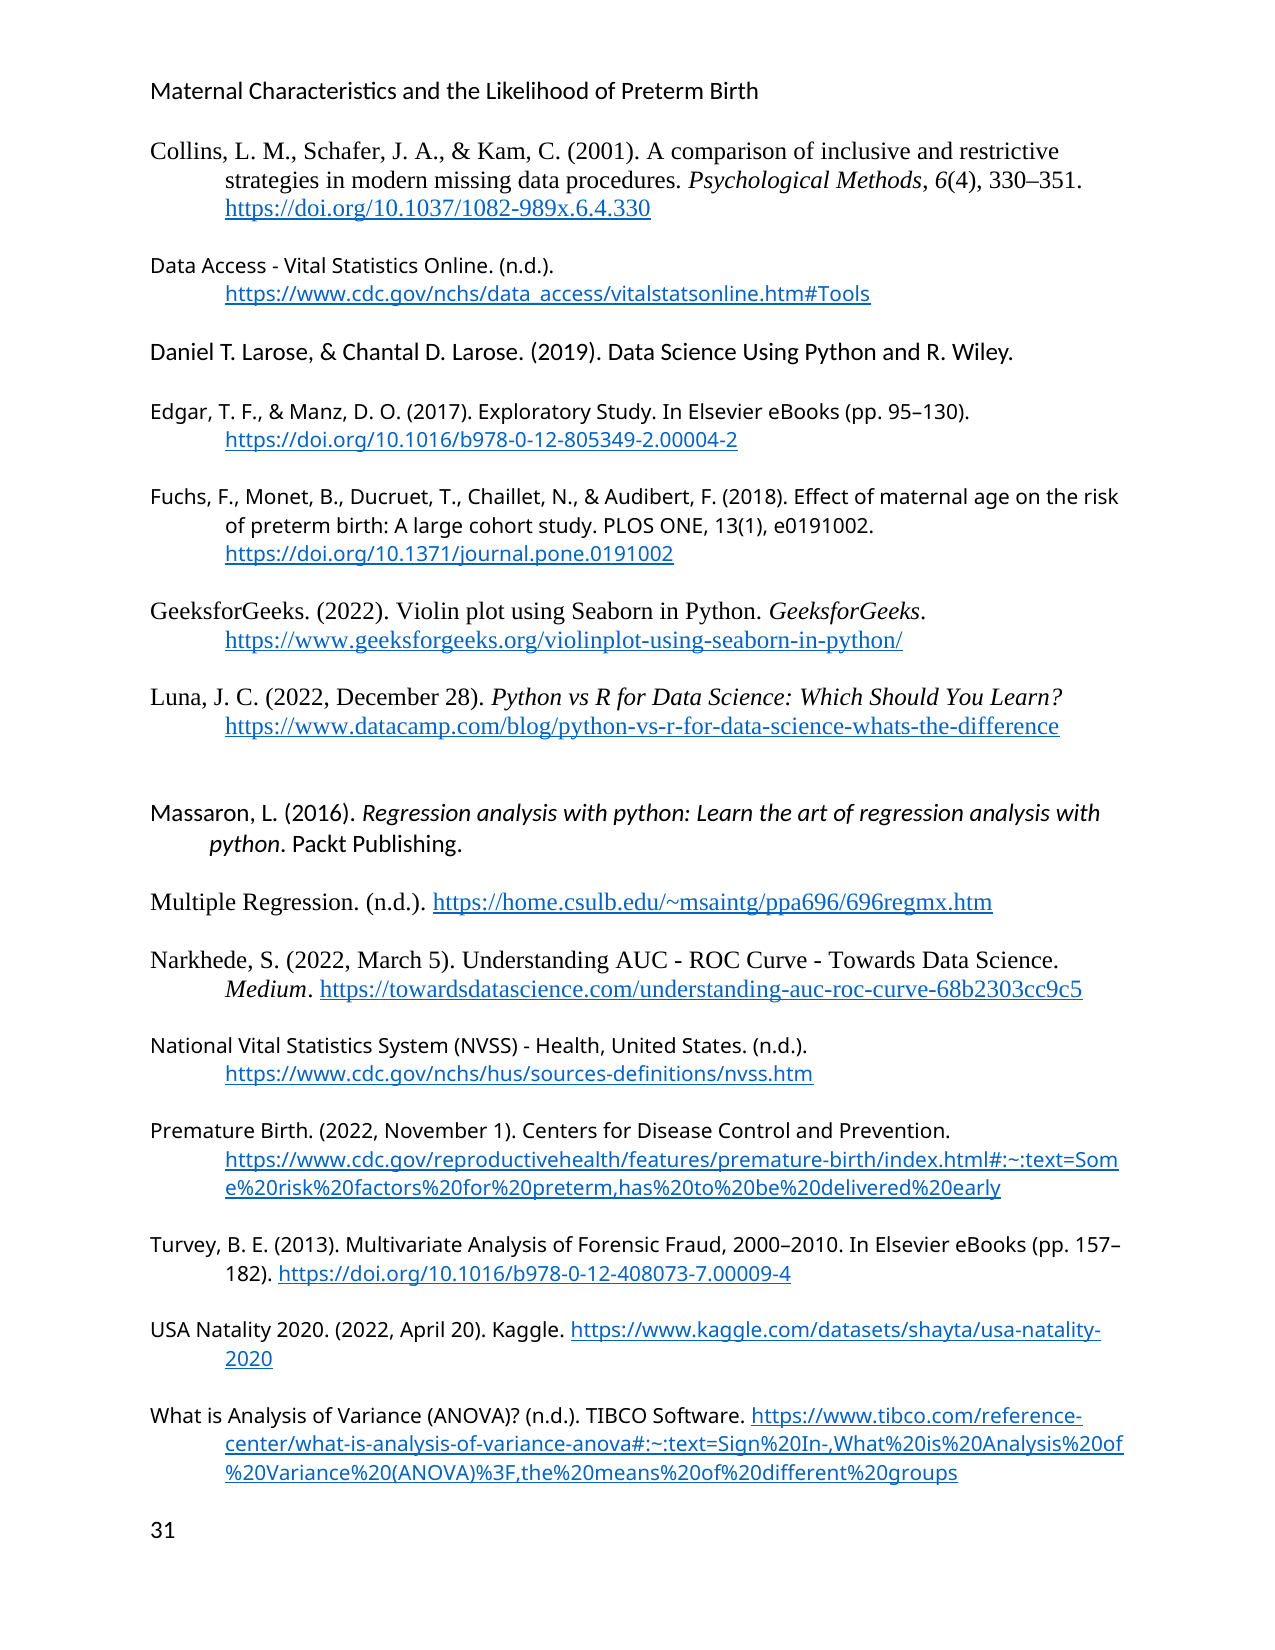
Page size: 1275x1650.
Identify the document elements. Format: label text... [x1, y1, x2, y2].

text National Vital Statistics System (NVSS) - Health, United States. (n.d.). https://www.cdc.gov/nchs/hus/sources-definitions/nvss.htm [150, 1031, 1125, 1088]
text Daniel T. Larose, & Chantal D. Larose. (2019). Data Science Using Python and R. Wiley. [150, 336, 1125, 367]
text Edgar, T. F., & Manz, D. O. (2017). Exploratory Study. In Elsevier eBooks (pp. 95–130). https://doi.org/10.1016/b978-0-12-805349-2.00004-2 [150, 397, 1125, 454]
text USA Natality 2020. (2022, April 20). Kaggle. https://www.kaggle.com/datasets/shayta/usa-natality-2020 [150, 1316, 1125, 1372]
text Turvey, B. E. (2013). Multivariate Analysis of Forensic Fraud, 2000–2010. In Elsevier eBooks (pp. 157–182). https://doi.org/10.1016/b978-0-12-408073-7.00009-4 [150, 1230, 1125, 1287]
text Multiple Regression. (n.d.). https://home.csulb.edu/~msaintg/ppa696/696regmx.htm [150, 887, 1125, 916]
text Luna, J. C. (2022, December 28). Python vs R for Data Science: Which Should You Learn? https://www.datacamp.com/blog/python-vs-r-for-data-science-whats-the-difference [150, 682, 1125, 739]
text Fuchs, F., Monet, B., Ducruet, T., Chaillet, N., & Audibert, F. (2018). Effect of maternal age on the risk of preterm birth: A large cohort study. PLOS ONE, 13(1), e0191002. https://doi.org/10.1371/journal.pone.0191002 [150, 482, 1125, 568]
text What is Analysis of Variance (ANOVA)? (n.d.). TIBCO Software. https://www.tibco.com/reference-center/what-is-analysis-of-variance-anova#:~:text=Sign%20In-,What%20is%20Analysis%20of%20Variance%20(ANOVA)%3F,the%20means%20of%20different%20groups [150, 1401, 1125, 1486]
text GeeksforGeeks. (2022). Violin plot using Seaborn in Python. GeeksforGeeks. https://www.geeksforgeeks.org/violinplot-using-seaborn-in-python/ [150, 596, 1125, 654]
text Data Access - Vital Statistics Online. (n.d.). https://www.cdc.gov/nchs/data_access/vitalstatsonline.htm#Tools [150, 251, 1125, 308]
text Premature Birth. (2022, November 1). Centers for Disease Control and Prevention. https://www.cdc.gov/reproductivehealth/features/premature-birth/index.html#:~:text=Some%20risk%20factors%20for%20preterm,has%20to%20be%20delivered%20early [150, 1116, 1125, 1202]
text Collins, L. M., Schafer, J. A., & Kam, C. (2001). A comparison of inclusive and restrictive strategies in modern missing data procedures. Psychological Methods, 6(4), 330–351. https://doi.org/10.1037/1082-989x.6.4.330 [150, 136, 1125, 222]
text Massaron, L. (2016). Regression analysis with python: Learn the art of regression analysis with python. Packt Publishing. [150, 797, 1125, 858]
text Narkhede, S. (2022, March 5). Understanding AUC - ROC Curve - Towards Data Science. Medium. https://towardsdatascience.com/understanding-auc-roc-curve-68b2303cc9c5 [150, 945, 1125, 1002]
